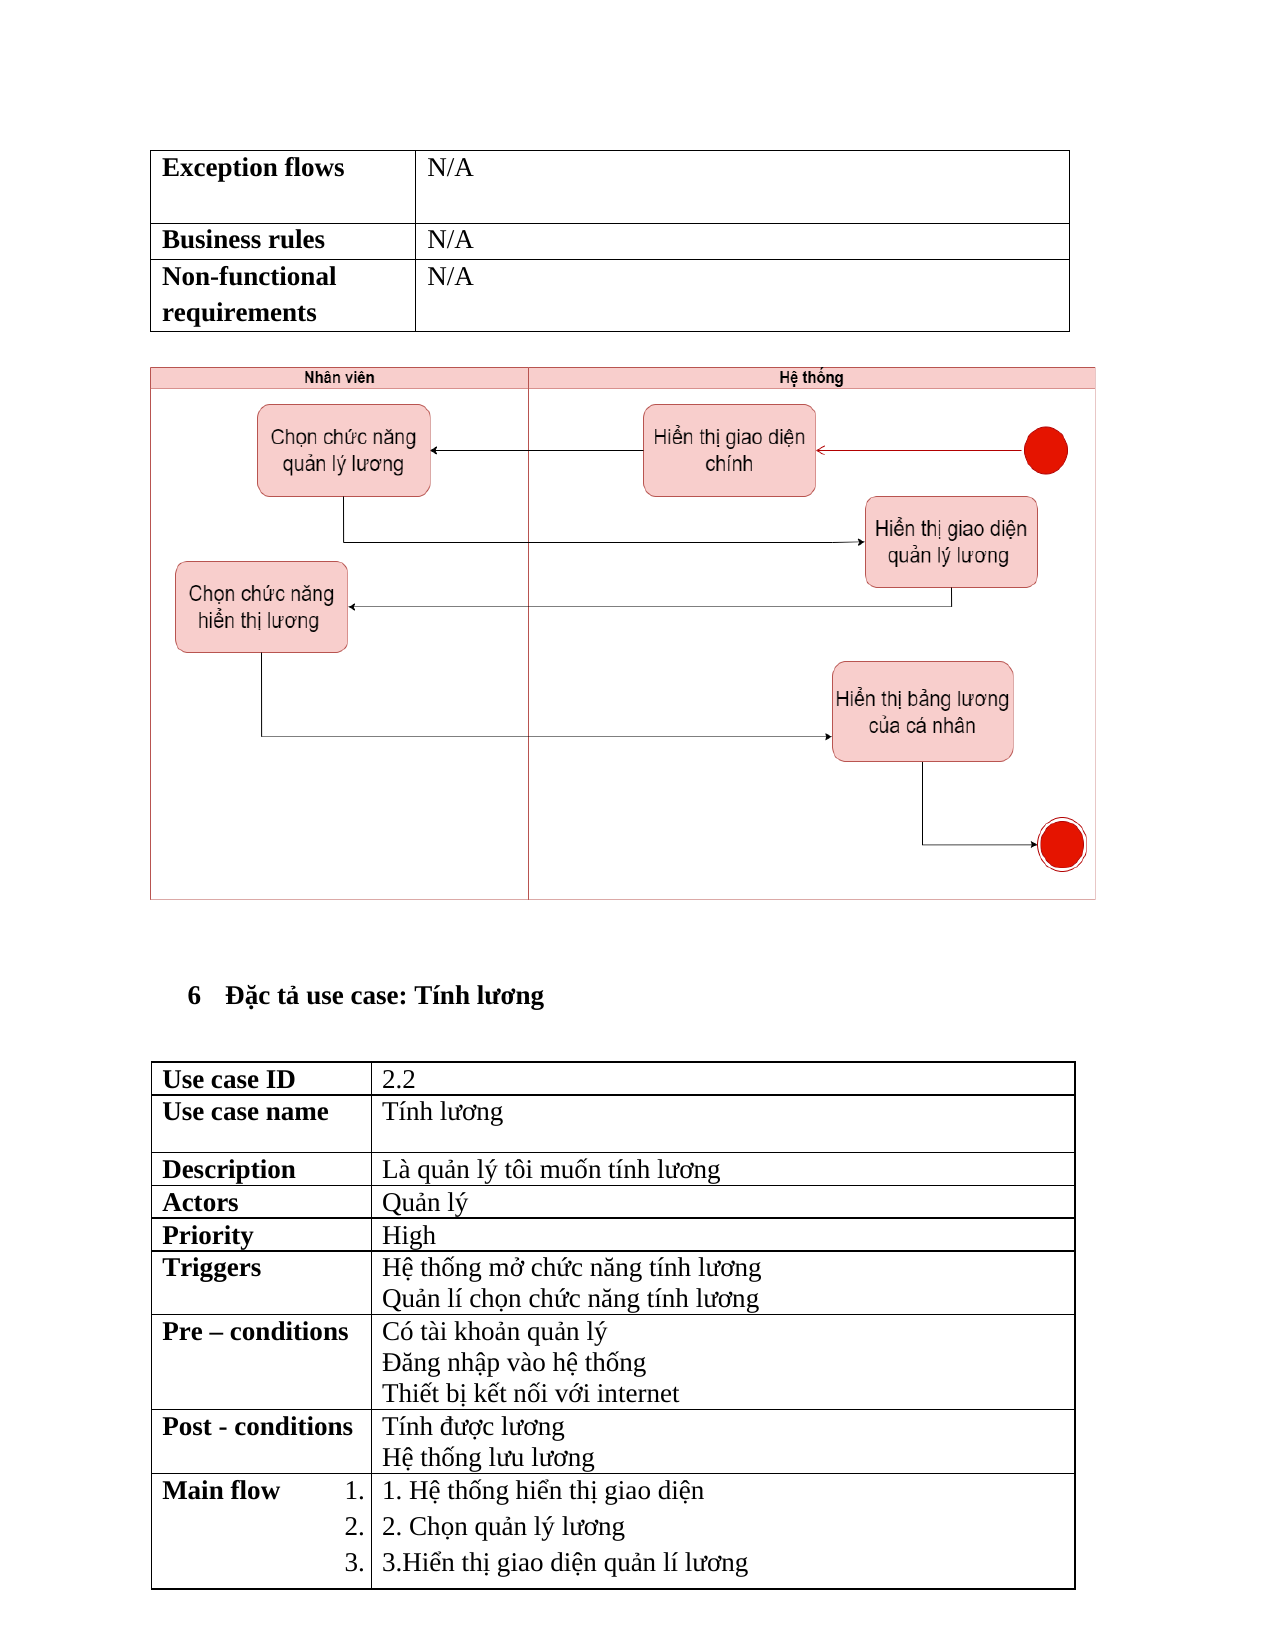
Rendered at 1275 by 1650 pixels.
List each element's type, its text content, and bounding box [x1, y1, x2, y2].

table_cell N/A [416, 224, 1069, 259]
table_cell Hệ thống mở chức năng tính lương Quản lí chọn chức năng tính lương [372, 1252, 1074, 1314]
table_cell Quản lý [372, 1186, 1074, 1217]
table_cell Triggers [152, 1252, 371, 1314]
table_cell Là quản lý tôi muốn tính lương [372, 1153, 1074, 1184]
table_cell Post - conditions [152, 1410, 371, 1473]
table_cell Priority [152, 1219, 371, 1250]
table_cell Actors [152, 1186, 371, 1217]
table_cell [372, 1474, 1074, 1588]
table_cell Có tài khoản quản lý Đăng nhập vào hệ thống Thiết bị kết nối với internet [372, 1315, 1074, 1409]
table_cell Tính lương [372, 1096, 1074, 1152]
table_cell Exception flows [151, 151, 415, 222]
table_cell Non-functional requirements [151, 260, 415, 331]
table_cell Use case name [152, 1096, 371, 1152]
table_cell N/A [416, 151, 1069, 222]
list Đặc tả use case: Tính lương [187, 979, 1125, 1010]
picture [150, 367, 1096, 900]
table_cell Main flow [152, 1474, 371, 1588]
table_cell Tính được lương Hệ thống lưu lương [372, 1410, 1074, 1473]
table_cell Description [152, 1153, 371, 1184]
table_cell High [372, 1219, 1074, 1250]
table_header 2.2 [372, 1063, 1074, 1094]
table_cell Pre – conditions [152, 1315, 371, 1409]
table_header Use case ID [152, 1063, 371, 1094]
table_cell N/A [416, 260, 1069, 331]
table_cell Business rules [151, 224, 415, 259]
